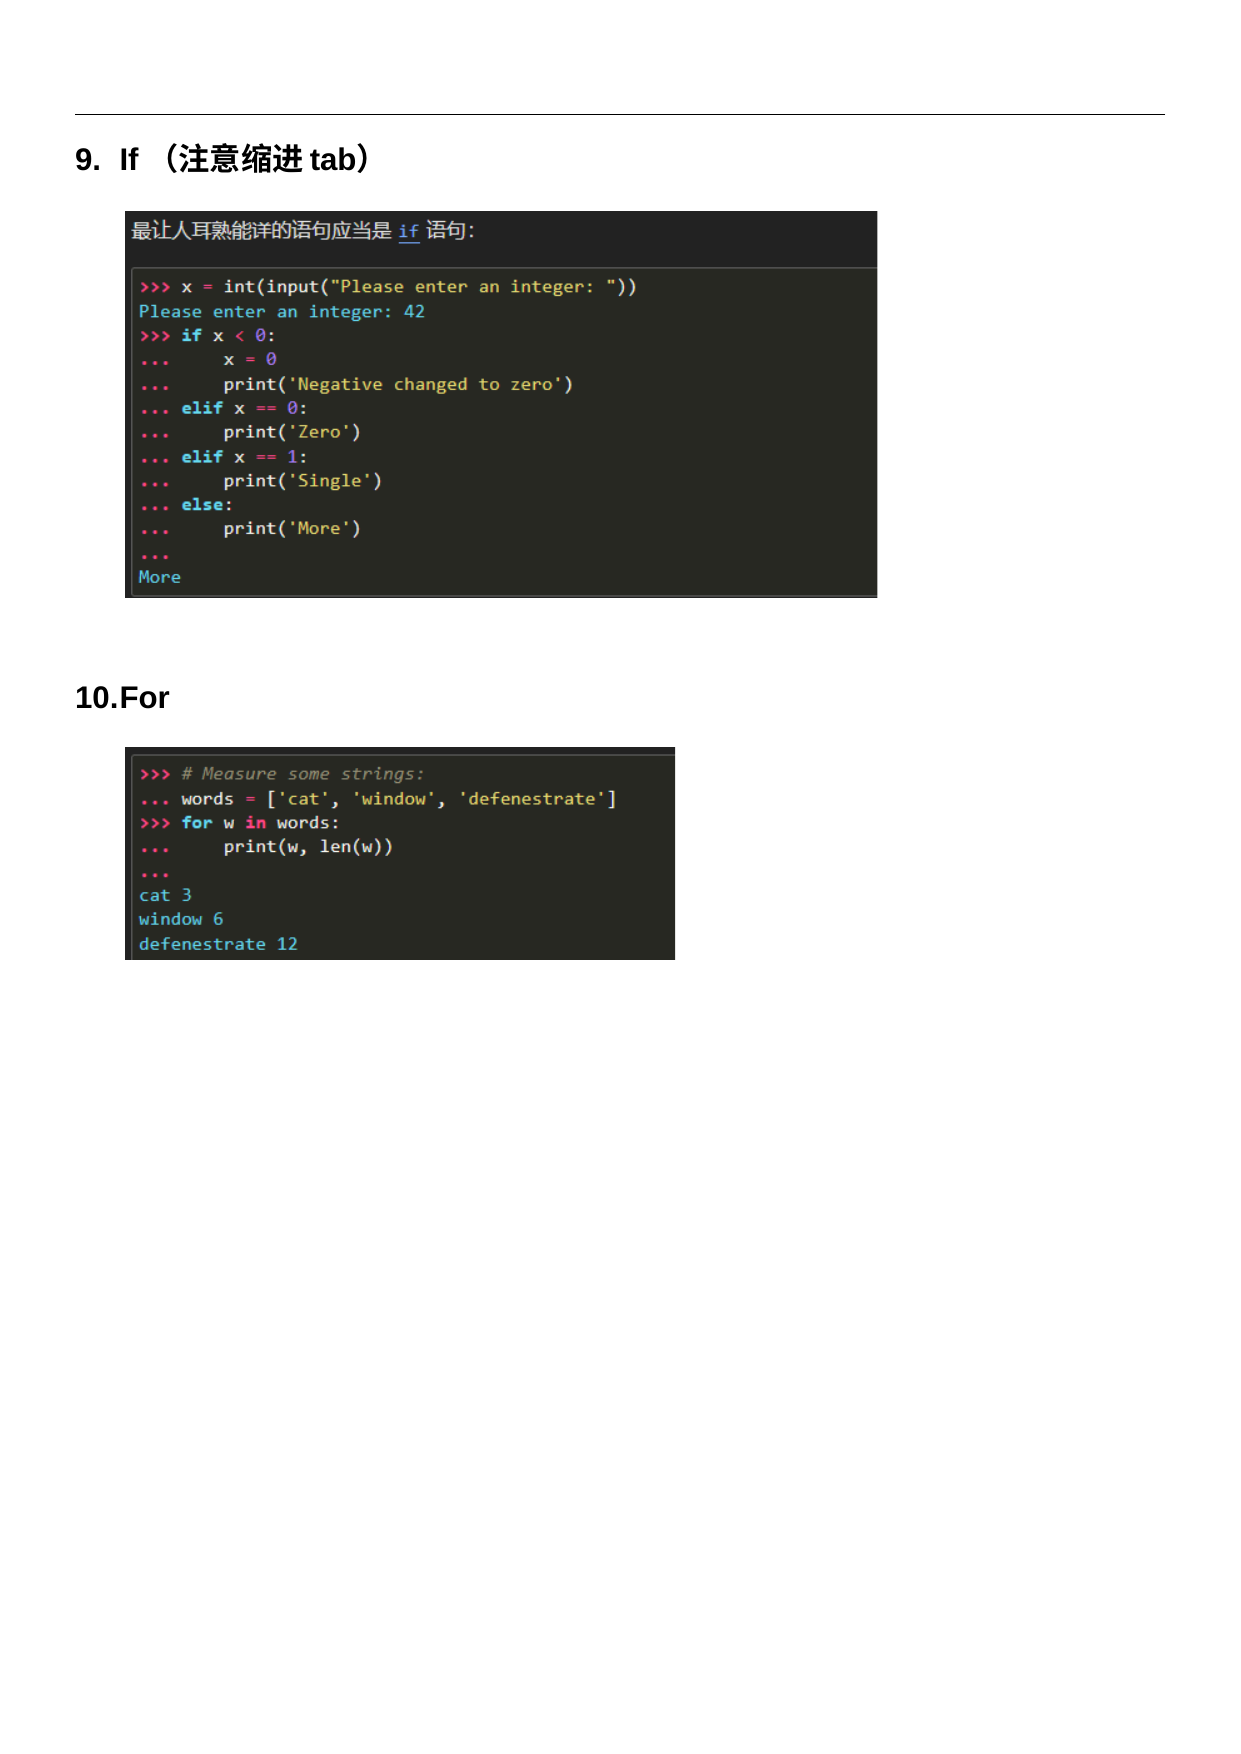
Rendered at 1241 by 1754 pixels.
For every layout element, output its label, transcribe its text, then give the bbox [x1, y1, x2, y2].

subtitle If （注意缩进tab） [75, 124, 1165, 189]
subtitle For [75, 664, 1165, 729]
